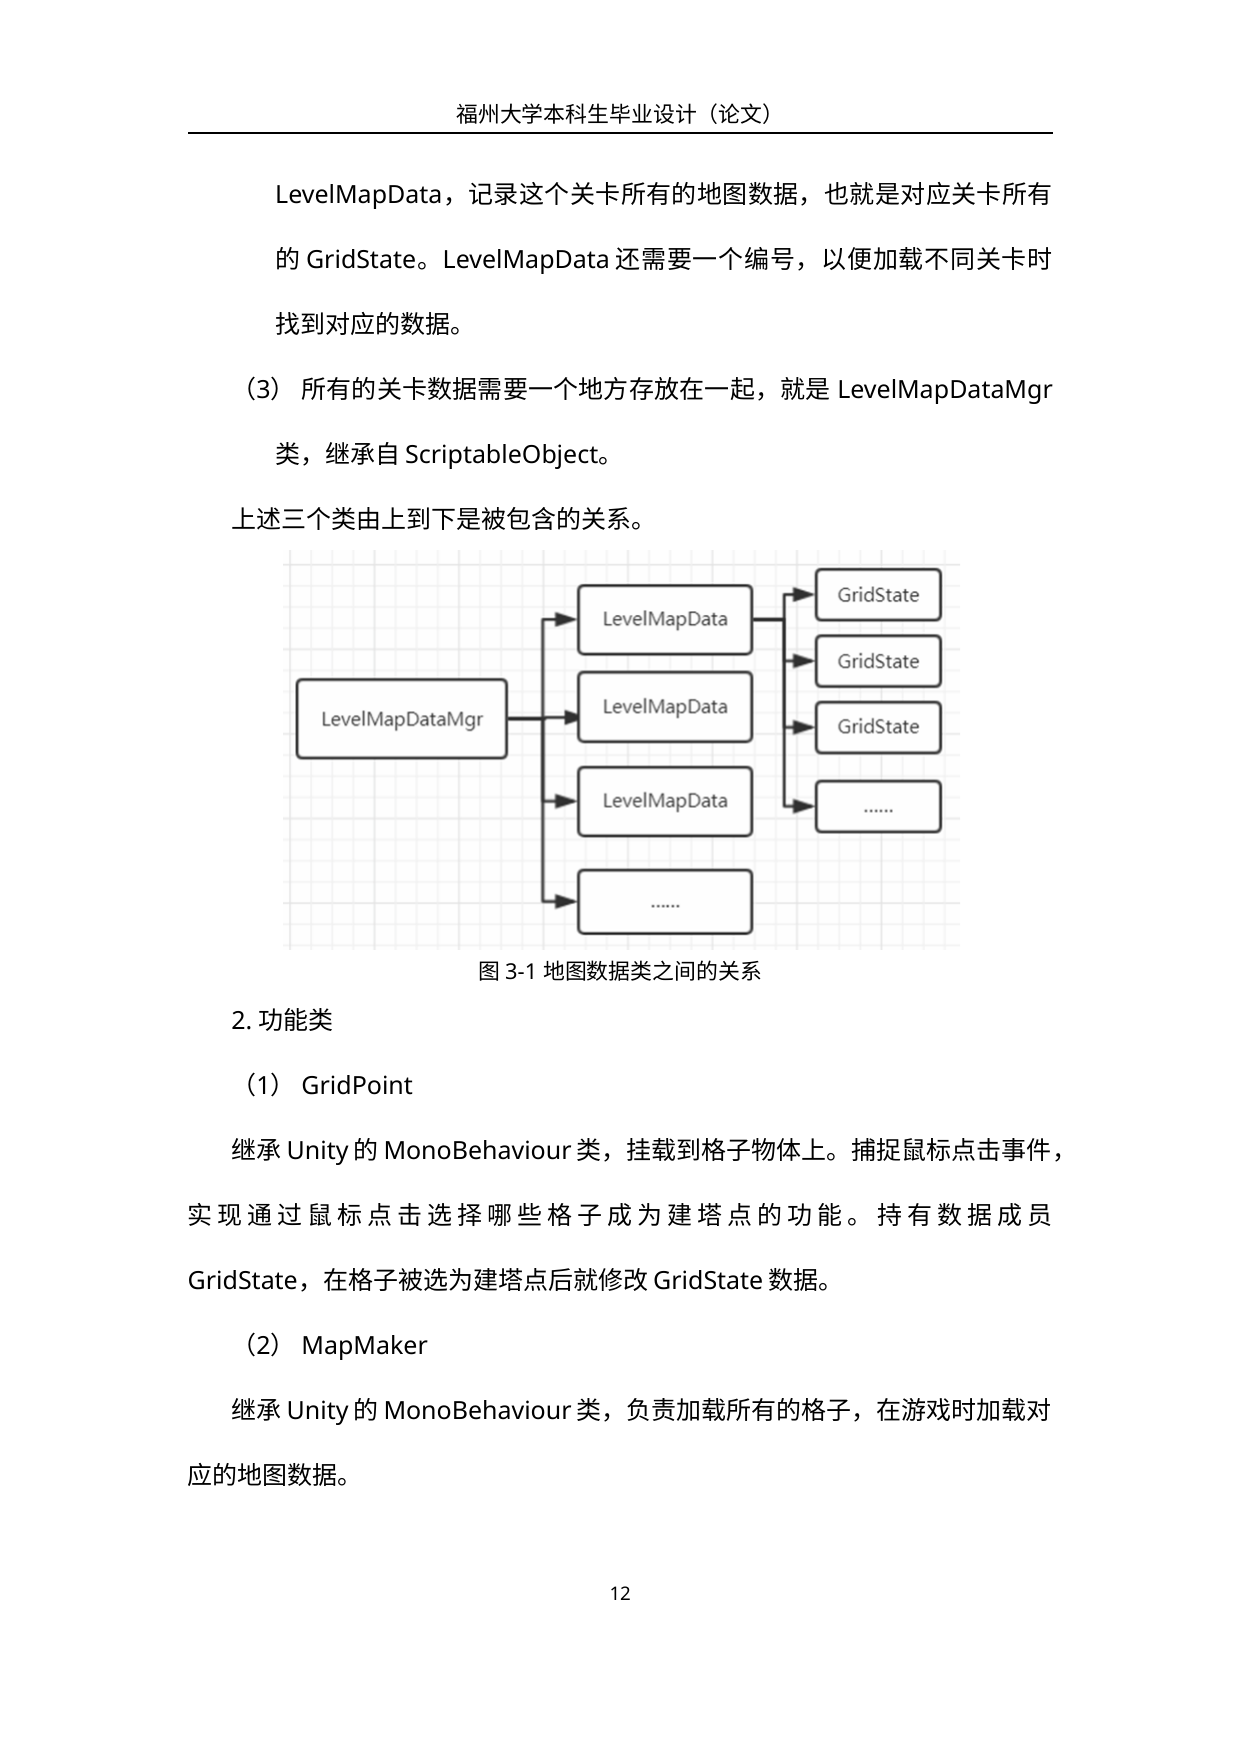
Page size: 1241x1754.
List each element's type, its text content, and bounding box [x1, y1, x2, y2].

list 功能类 [231, 986, 1053, 1051]
picture [283, 550, 961, 950]
text 继承Unity的MonoBehaviour类，挂载到格子物体上。捕捉鼠标点击事件，实现通过鼠标点击选择哪些格子成为建塔点的功能。持有数据成员GridState，在格子被选为建塔点后就修改GridState数据。 [187, 1116, 1053, 1311]
text 继承Unity的MonoBehaviour类，负责加载所有的格子，在游戏时加载对应的地图数据。 [187, 1376, 1053, 1506]
list 所有的关卡数据需要一个地方存放在一起，就是LevelMapDataMgr类，继承自ScriptableObject。 [231, 355, 1053, 485]
list GridPoint [231, 1051, 1053, 1116]
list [231, 160, 1053, 355]
text 图3-1 地图数据类之间的关系 [187, 954, 1053, 986]
list MapMaker [231, 1311, 1053, 1376]
table_header [272, 550, 968, 954]
text 上述三个类由上到下是被包含的关系。 [187, 485, 1053, 550]
